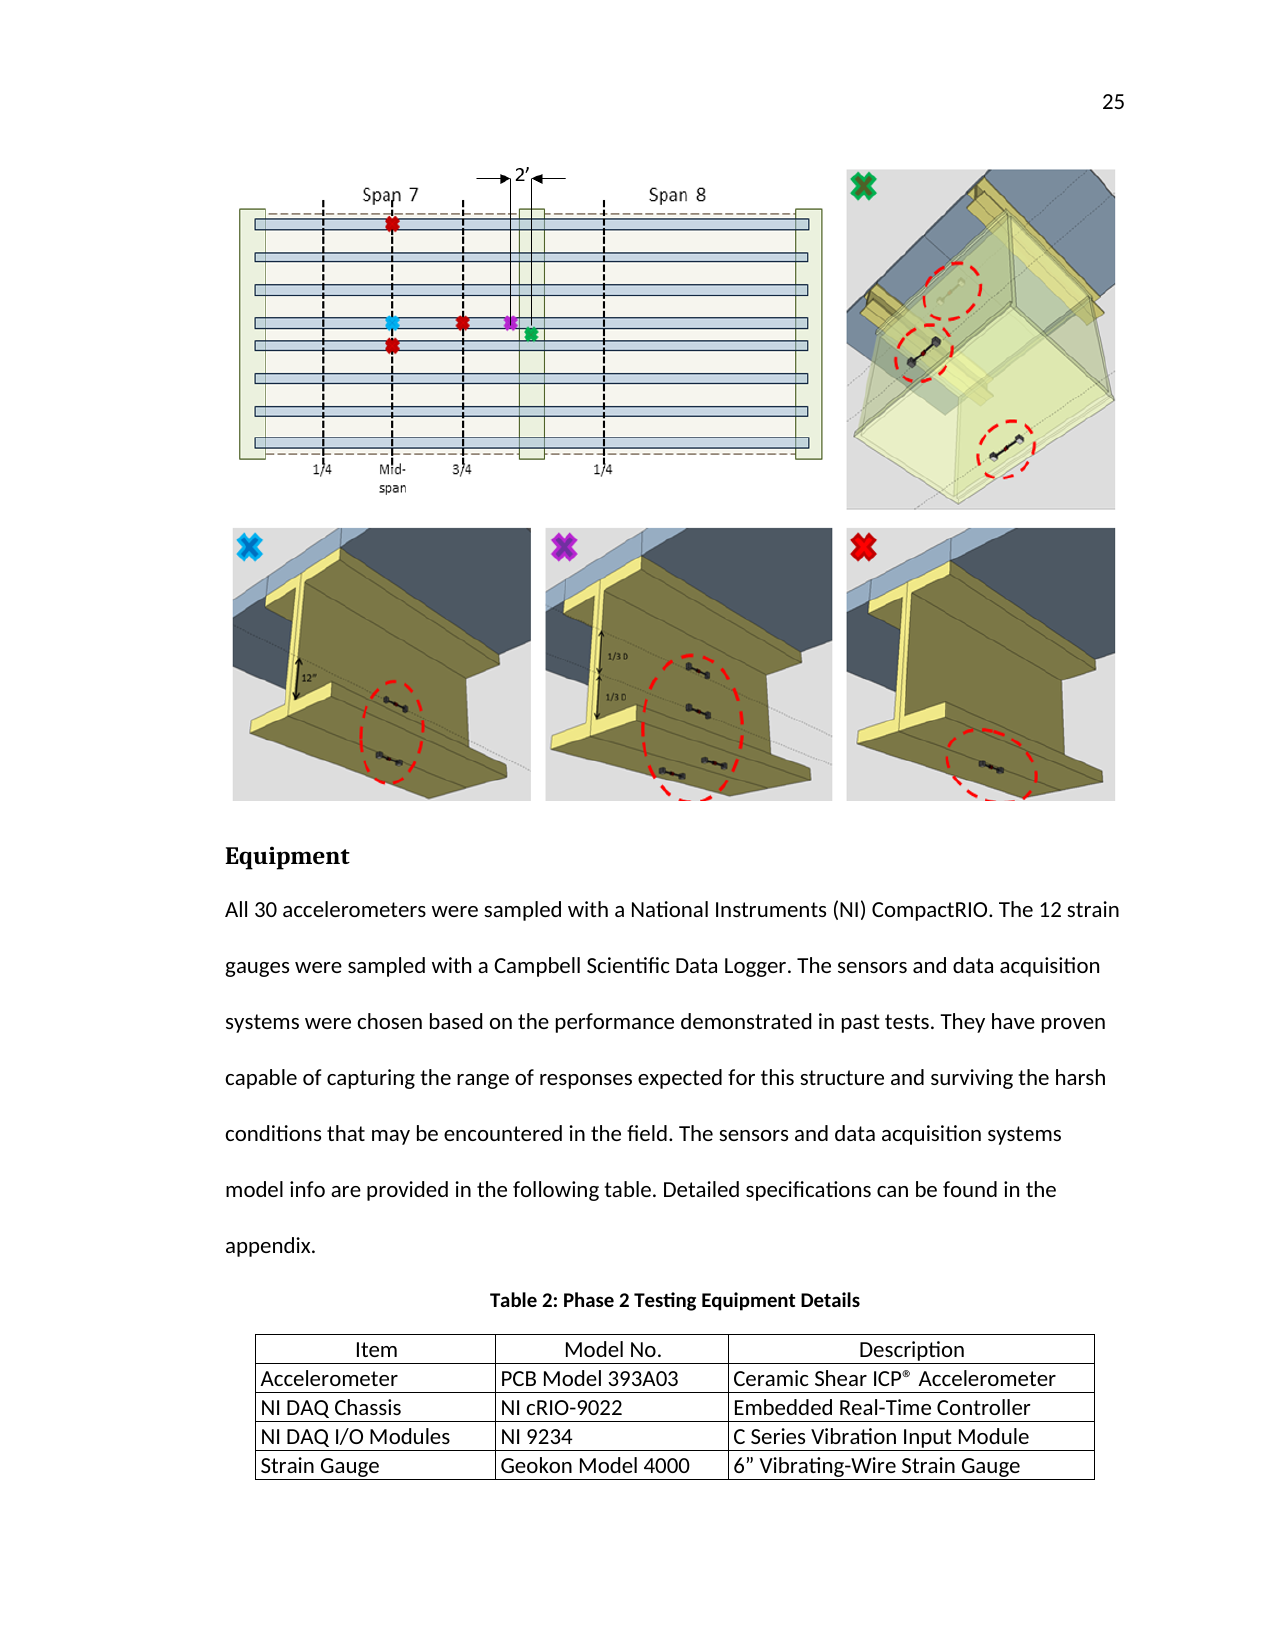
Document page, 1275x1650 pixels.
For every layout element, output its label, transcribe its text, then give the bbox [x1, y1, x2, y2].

table_cell Strain Gauge [256, 1451, 495, 1479]
table_cell C Series Vibration Input Module [729, 1422, 1094, 1450]
subtitle Equipment [225, 842, 1125, 870]
table_cell Embedded Real-Time Controller [729, 1393, 1094, 1421]
picture [225, 156, 1125, 801]
table_cell NI 9234 [496, 1422, 728, 1450]
table_header Description [729, 1335, 1094, 1363]
table_cell NI DAQ Chassis [256, 1393, 495, 1421]
text All 30 accelerometers were sampled with a National Instruments (NI) CompactRIO. The 12 strain gauges were sampled with a Campbell Scientific Data Logger. The sensors and data acquisition systems were chosen based on the performance demonstrated in past tests. They have proven capable of capturing the range of responses expected for this structure and surviving the harsh conditions that may be encountered in the field. The sensors and data acquisition systems model info are provided in the following table. Detailed specifications can be found in the appendix. [225, 895, 1125, 1259]
table_cell 6” Vibrating-Wire Strain Gauge [729, 1451, 1094, 1479]
table_cell Ceramic Shear ICP® Accelerometer [729, 1364, 1094, 1392]
table_cell Geokon Model 4000 [496, 1451, 728, 1479]
table_header Item [256, 1335, 495, 1363]
table_cell Accelerometer [256, 1364, 495, 1392]
table_cell NI cRIO-9022 [496, 1393, 728, 1421]
text Table 2: Phase 2 Testing Equipment Details [225, 1288, 1125, 1313]
table_header Model No. [496, 1335, 728, 1363]
table_cell PCB Model 393A03 [496, 1364, 728, 1392]
table_cell NI DAQ I/O Modules [256, 1422, 495, 1450]
